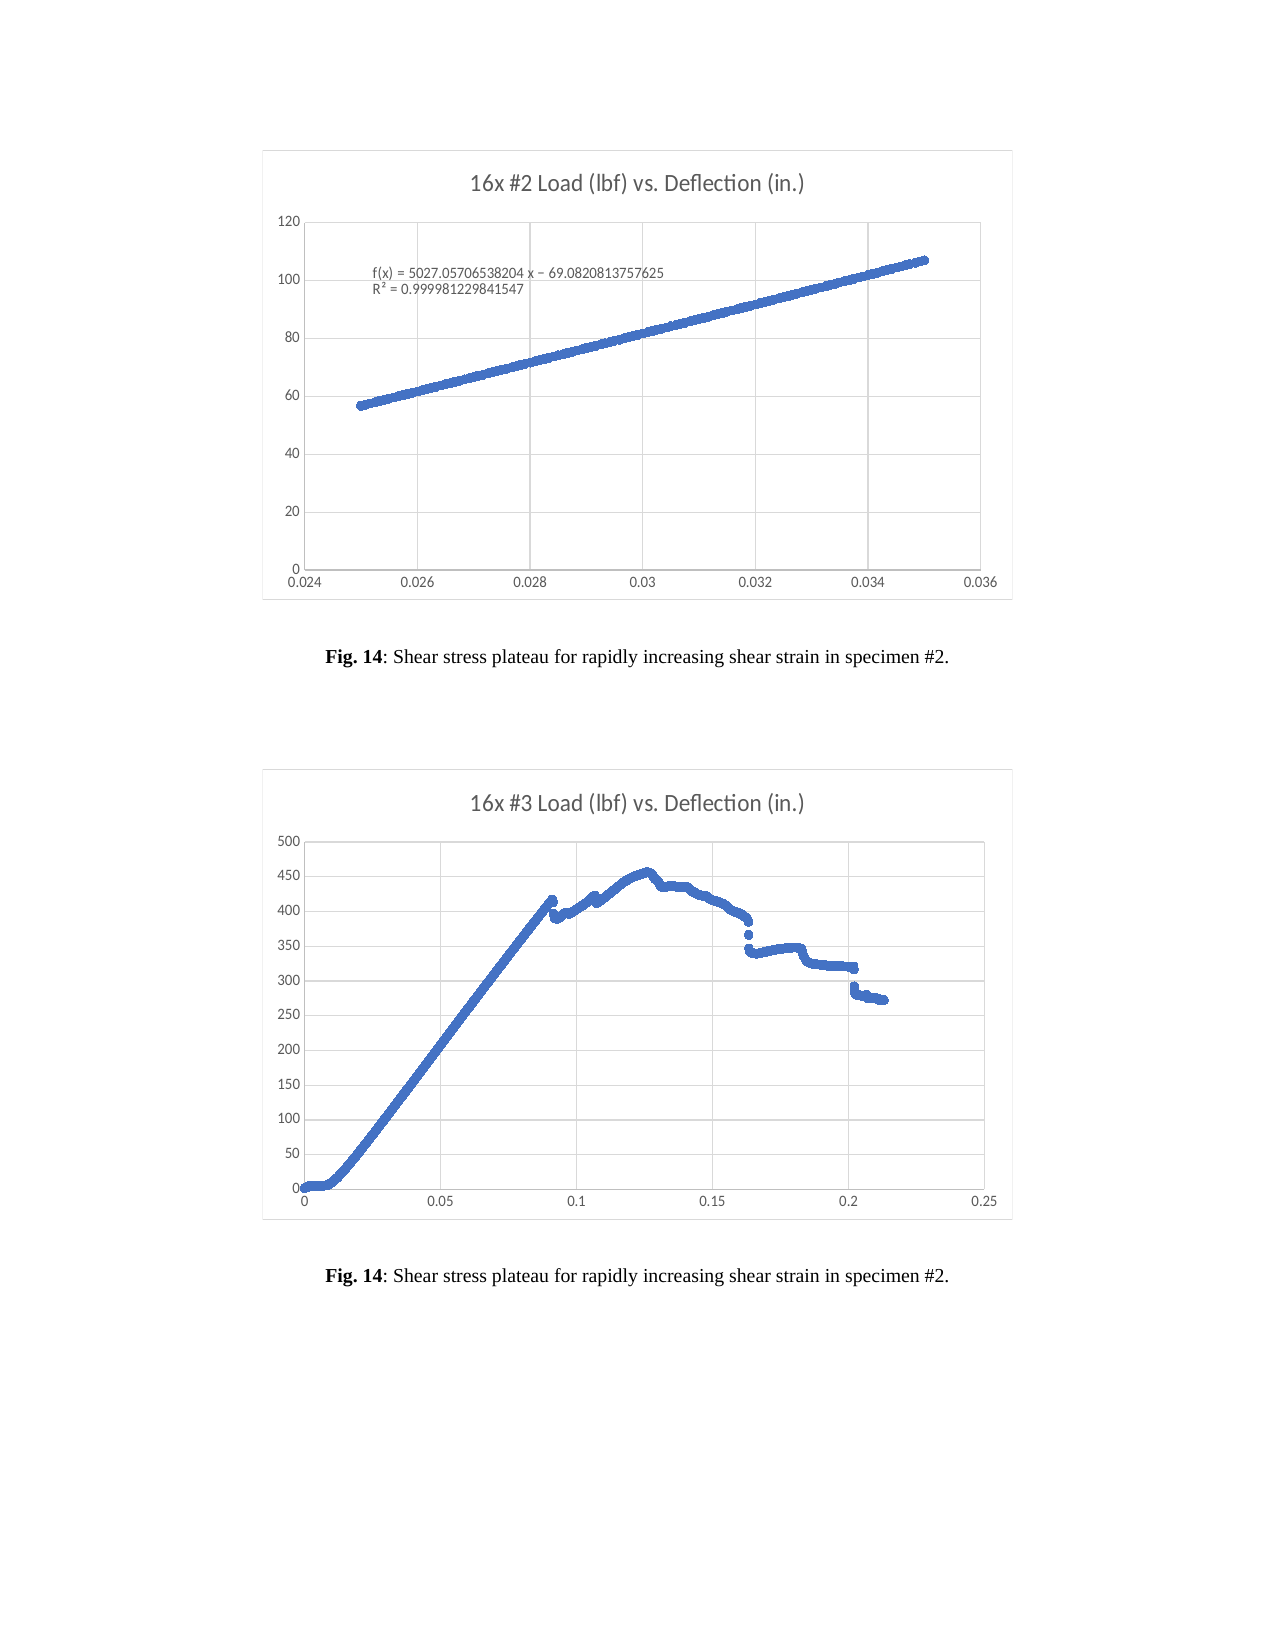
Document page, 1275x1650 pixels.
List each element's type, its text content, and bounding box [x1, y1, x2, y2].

text Fig. 14: Shear stress plateau for rapidly increasing shear strain in specimen #2. [150, 645, 1125, 667]
text Fig. 14: Shear stress plateau for rapidly increasing shear strain in specimen #2. [150, 1264, 1125, 1287]
